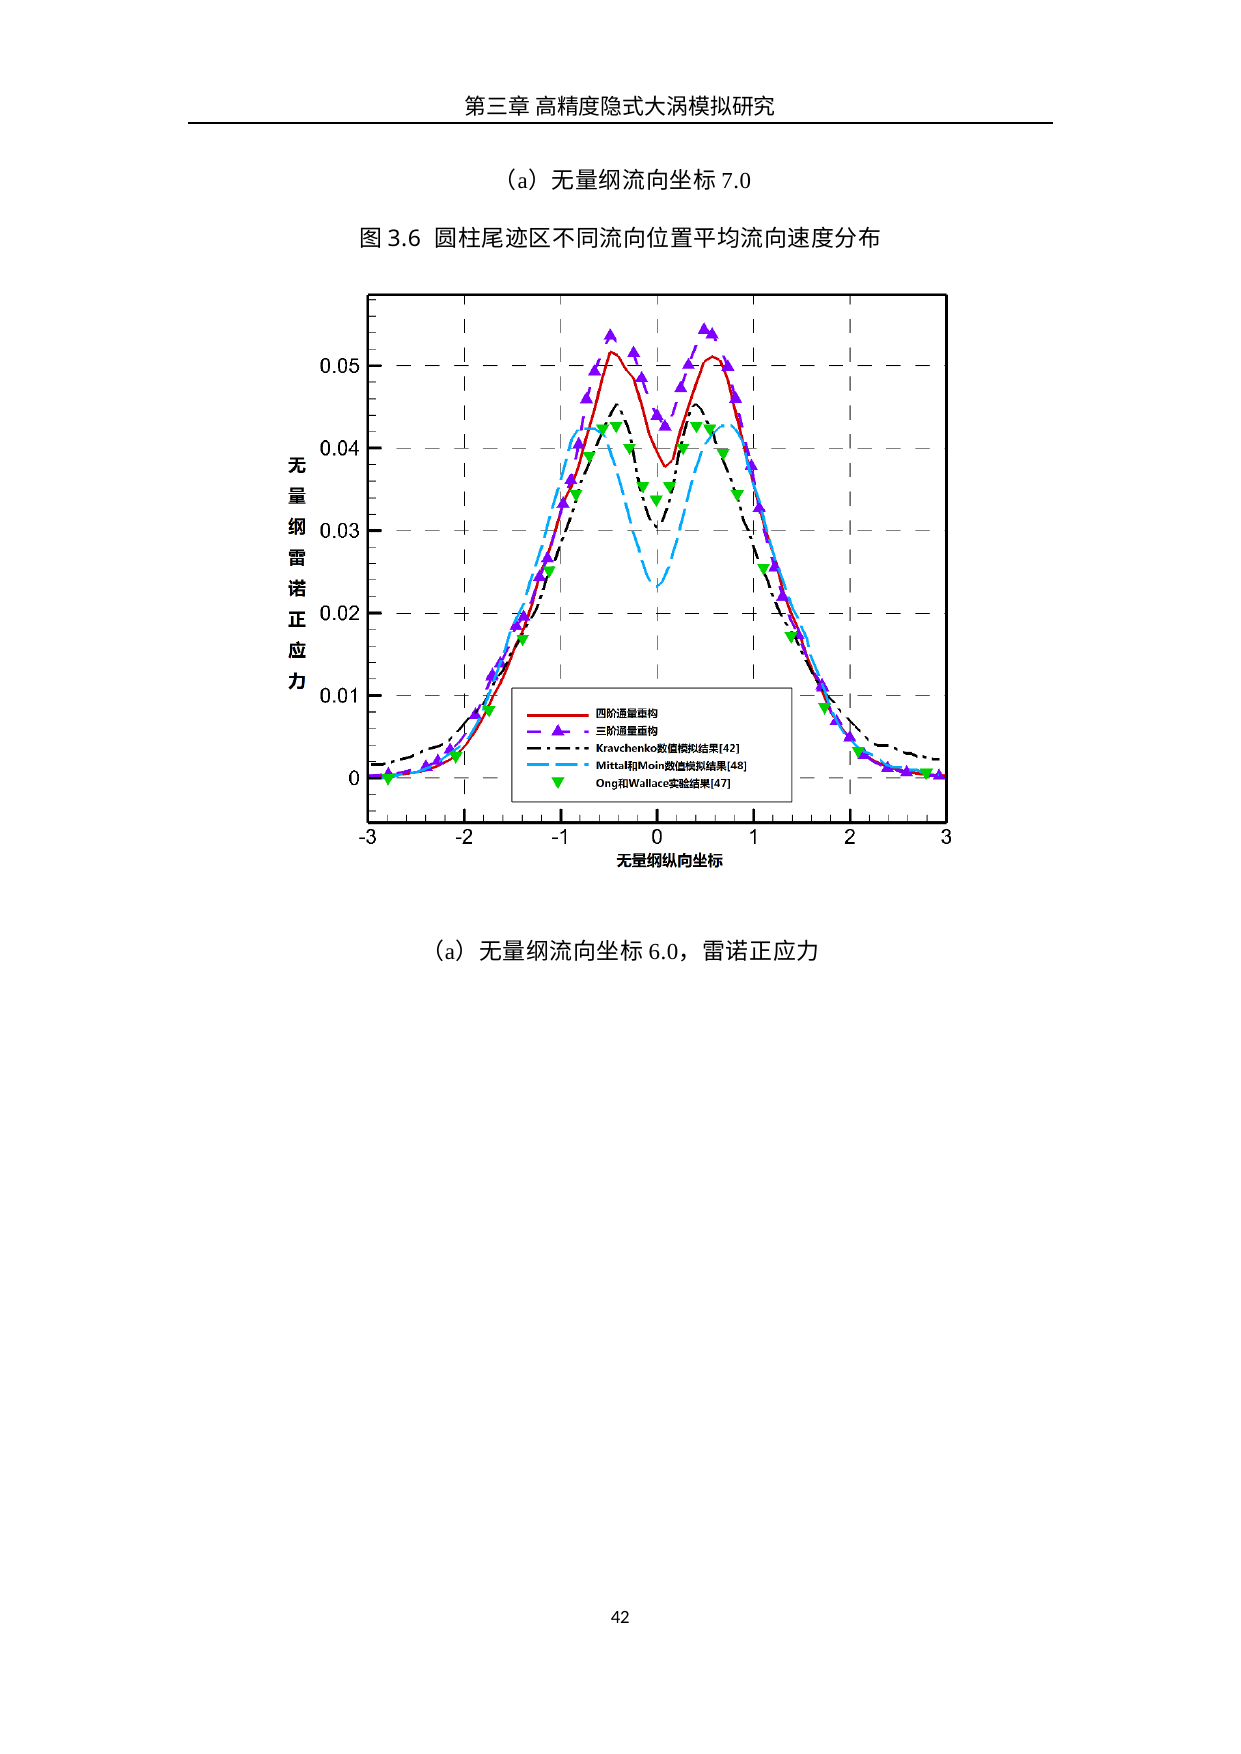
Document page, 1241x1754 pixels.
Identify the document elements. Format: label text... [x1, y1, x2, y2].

picture [282, 278, 989, 869]
text （a）无量纲流向坐标6.0，雷诺正应力 [187, 933, 1053, 966]
text 图3.6 圆柱尾迹区不同流向位置平均流向速度分布 [187, 220, 1053, 253]
text （a）无量纲流向坐标7.0 [450, 162, 1053, 195]
